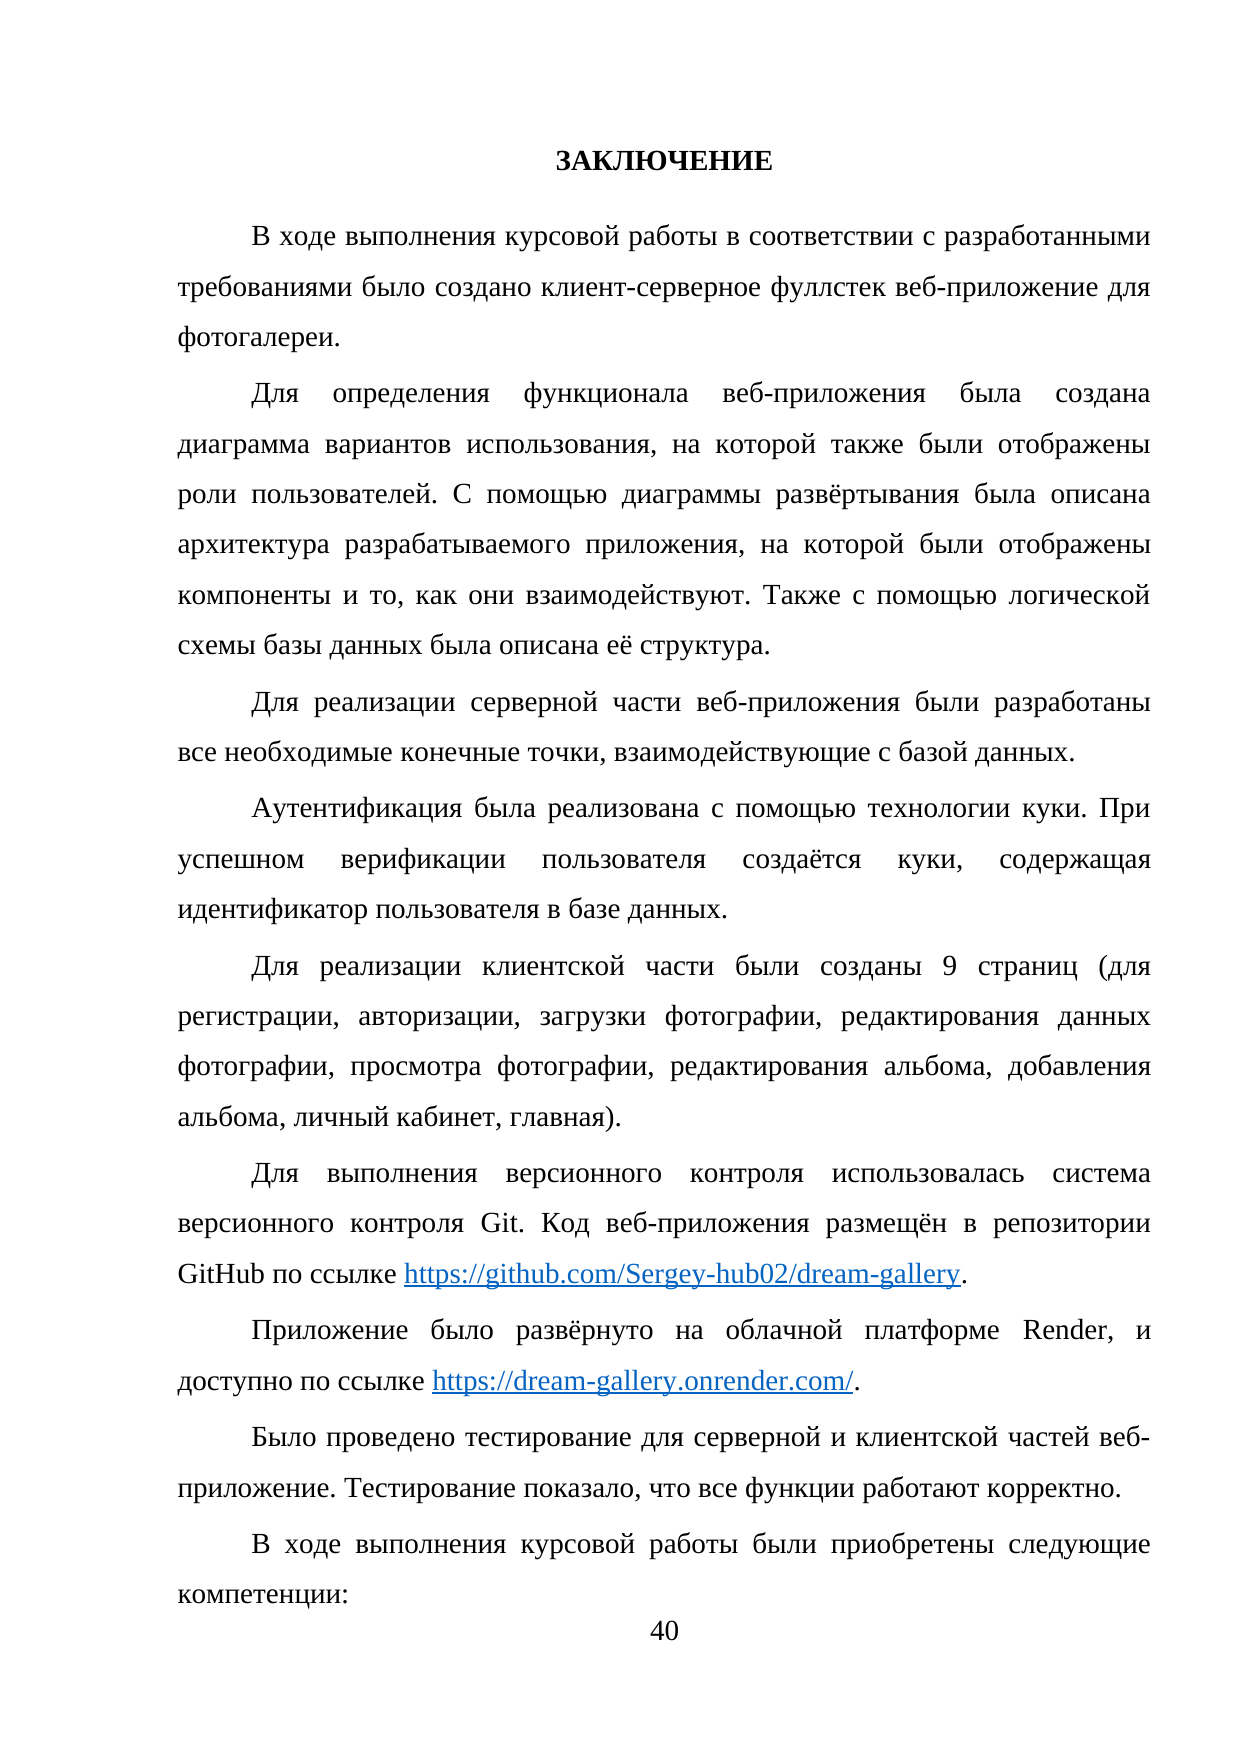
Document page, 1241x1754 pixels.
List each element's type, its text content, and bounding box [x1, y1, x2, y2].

text Для реализации клиентской части были созданы 9 страниц (для регистрации, авторизации, загрузки фотографии, редактирования данных фотографии, просмотра фотографии, редактирования альбома, добавления альбома, личный кабинет, главная). [177, 948, 1152, 1132]
text Для реализации серверной части веб-приложения были разработаны все необходимые конечные точки, взаимодействующие с базой данных. [177, 684, 1152, 768]
text Для определения функционала веб-приложения была создана диаграмма вариантов использования, на которой также были отображены роли пользователей. С помощью диаграммы развёртывания была описана архитектура разрабатываемого приложения, на которой были отображены компоненты и то, как они взаимодействуют. Также с помощью логической схемы базы данных была описана её структура. [177, 376, 1152, 661]
text Для выполнения версионного контроля использовалась система версионного контроля Git. Код веб-приложения размещён в репозитории GitHub по ссылке https://github.com/Sergey-hub02/dream-gallery. [177, 1155, 1152, 1289]
text Было проведено тестирование для серверной и клиентской частей веб-приложение. Тестирование показало, что все функции работают корректно. [177, 1419, 1152, 1503]
text Аутентификация была реализована с помощью технологии куки. При успешном верификации пользователя создаётся куки, содержащая идентификатор пользователя в базе данных. [177, 791, 1152, 925]
text В ходе выполнения курсовой работы были приобретены следующие компетенции: [177, 1526, 1152, 1610]
text В ходе выполнения курсовой работы в соответствии с разработанными требованиями было создано клиент-серверное фуллстек веб-приложение для фотогалереи. [177, 218, 1152, 353]
subtitle ЗАКЛЮЧЕНИЕ [177, 143, 1152, 177]
text Приложение было развёрнуто на облачной платформе Render, и доступно по ссылке https://dream-gallery.onrender.com/. [177, 1312, 1152, 1396]
